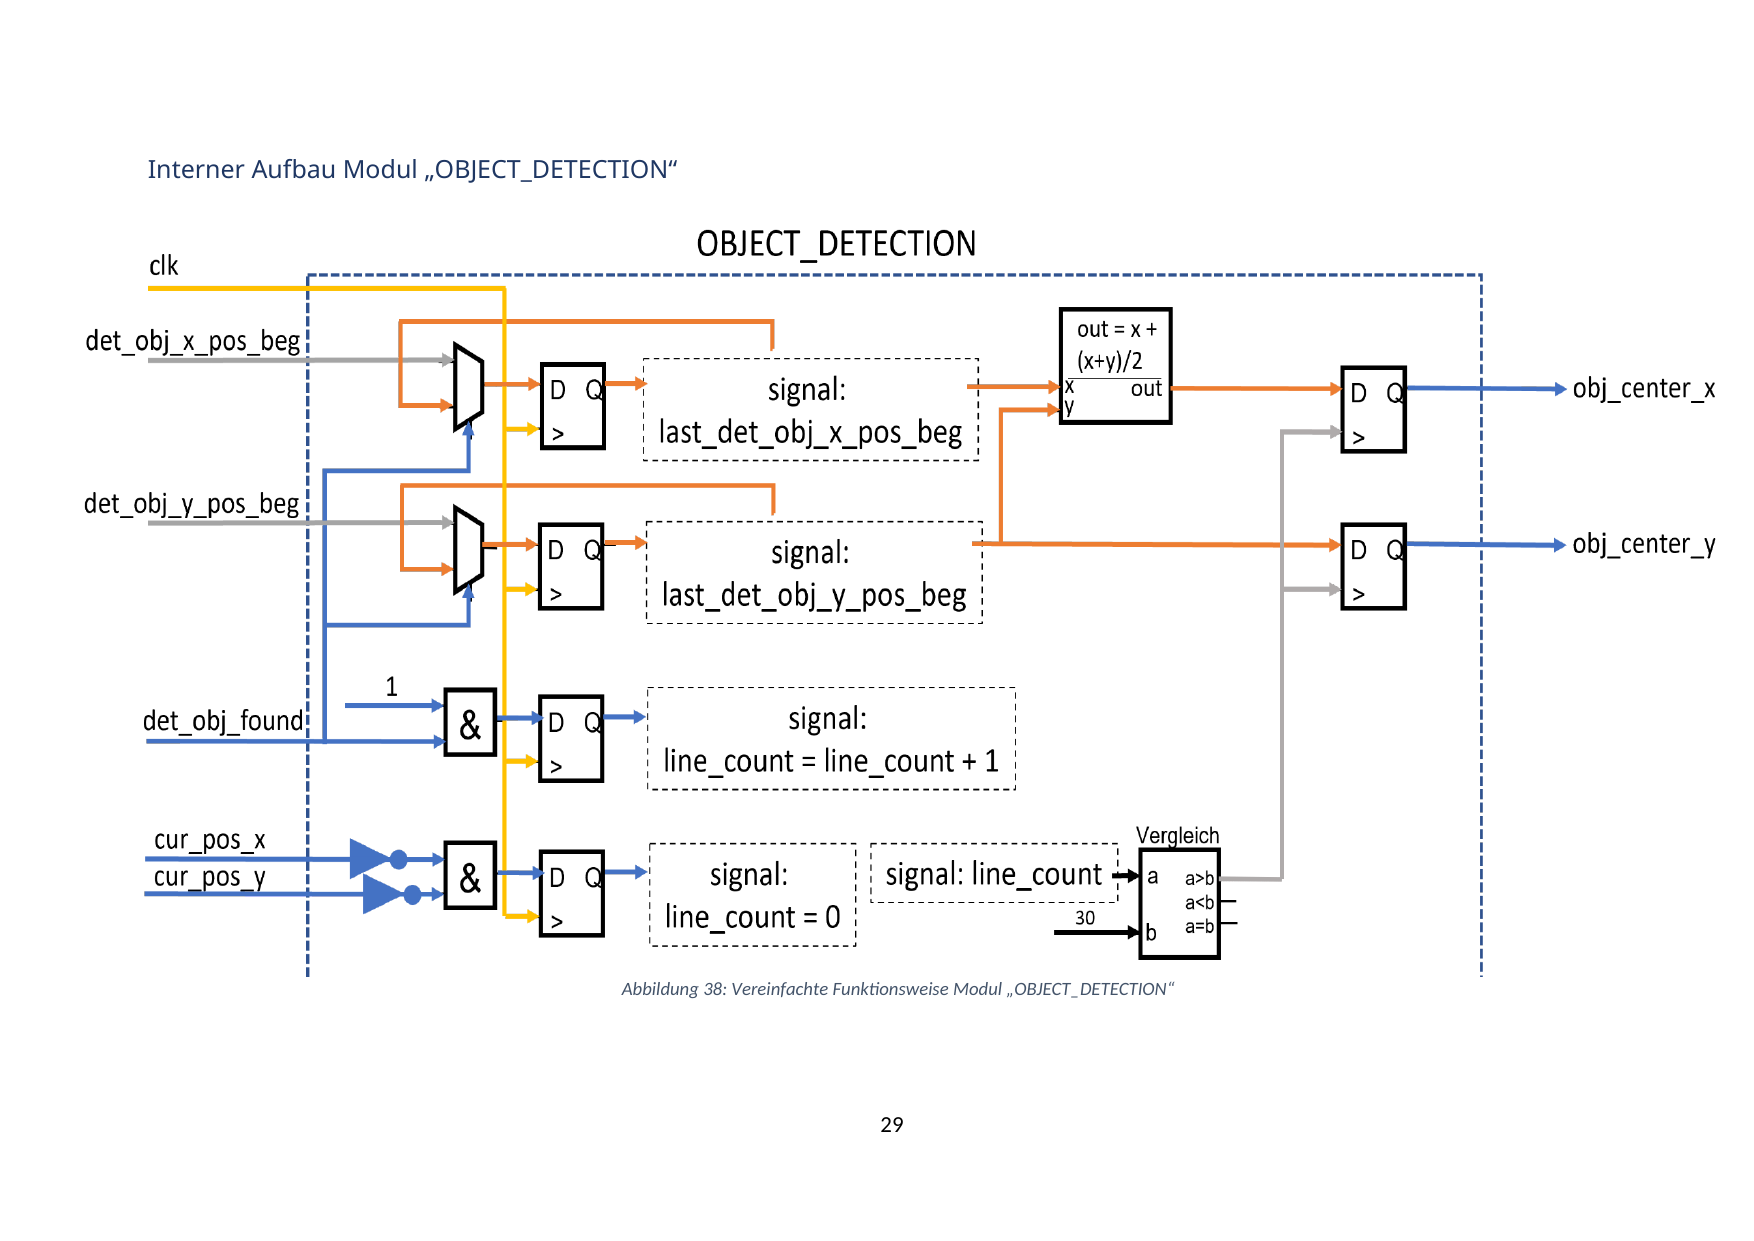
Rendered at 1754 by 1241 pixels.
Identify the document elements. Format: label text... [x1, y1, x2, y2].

subtitle Interner Aufbau Modul „OBJECT_DETECTION“ [148, 152, 1636, 186]
picture [67, 207, 1732, 977]
